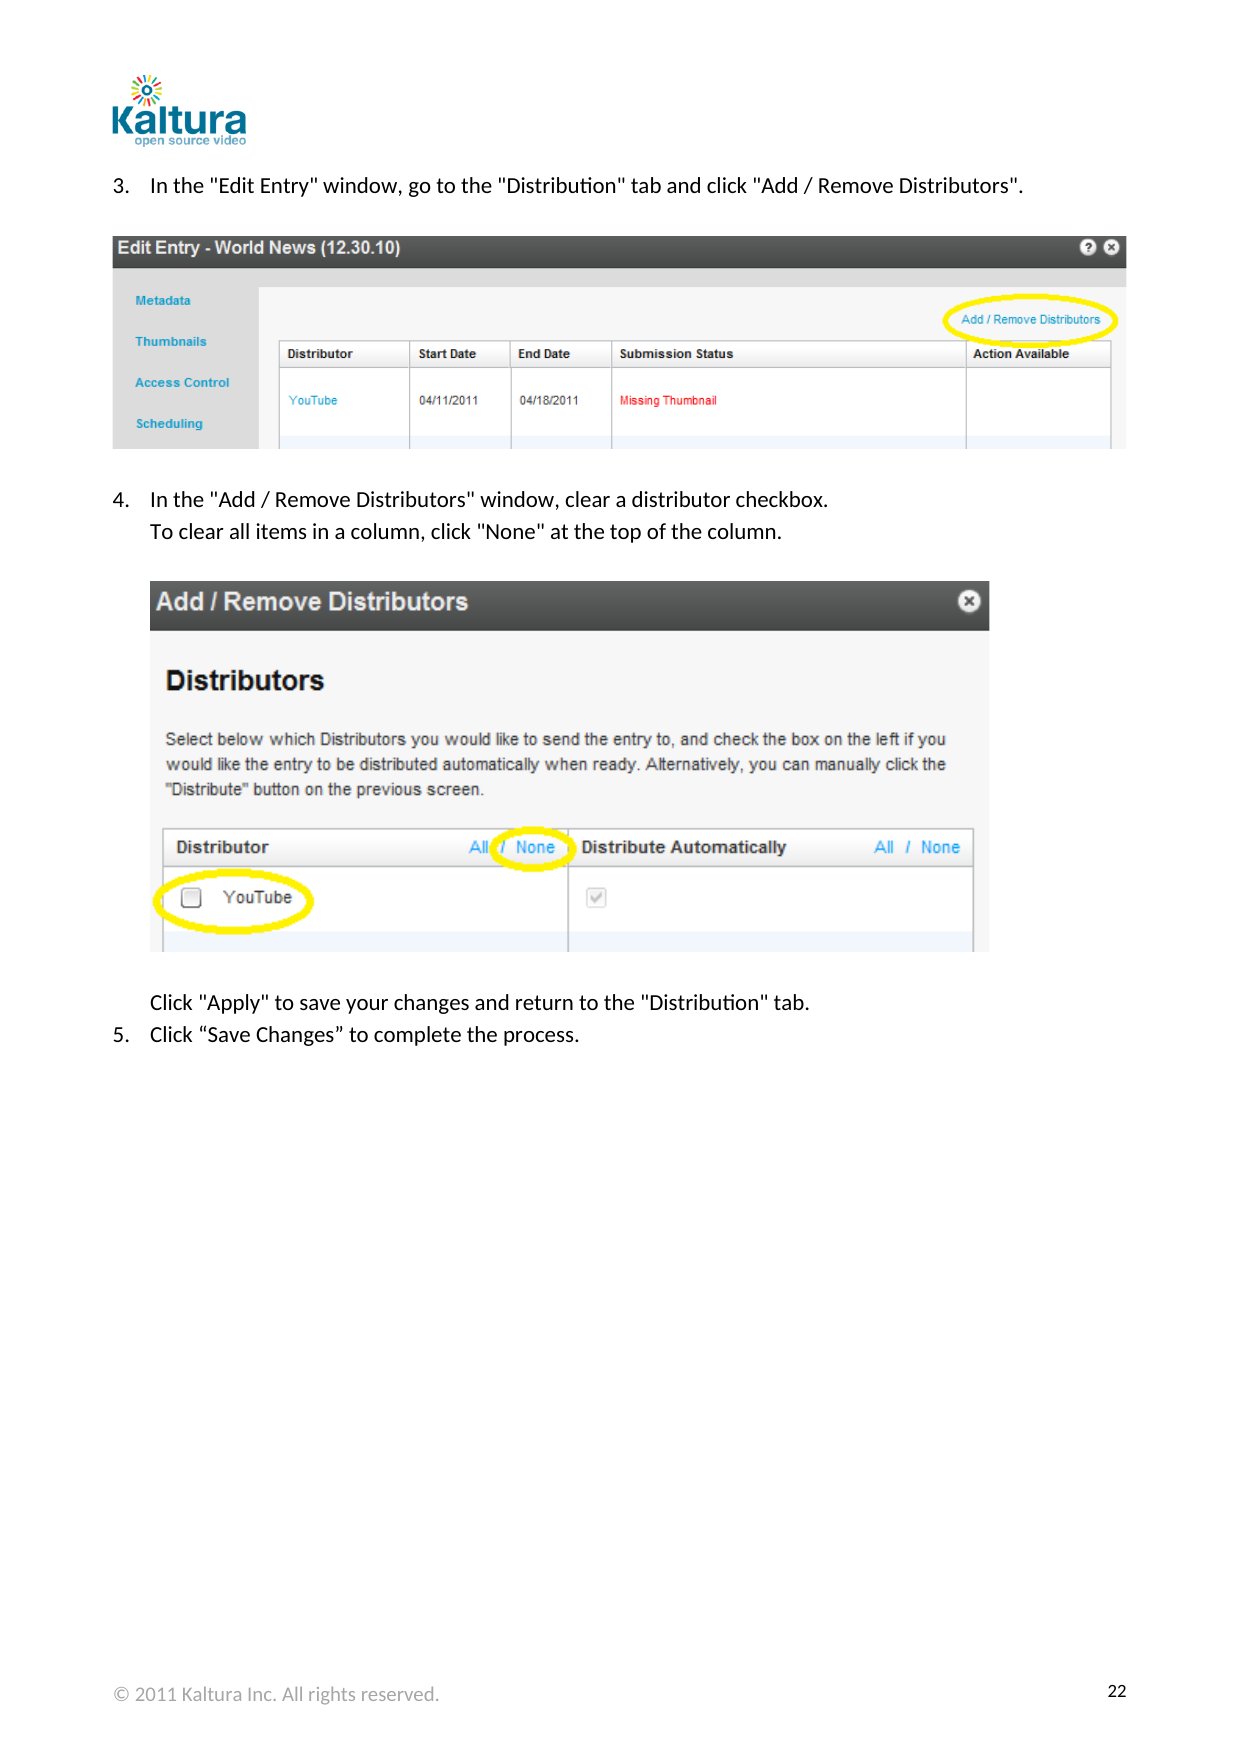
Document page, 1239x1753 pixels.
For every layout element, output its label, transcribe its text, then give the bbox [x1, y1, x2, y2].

text To clear all items in a column, click "None" at the top of the column. [150, 517, 1126, 545]
picture [232, 124, 240, 129]
picture [112, 236, 1127, 449]
picture [150, 581, 990, 952]
list Click “Save Changes” to complete the process. [112, 1020, 1126, 1048]
list In the "Add / Remove Distributors" window, clear a distributor checkbox. [112, 485, 1126, 513]
list In the "Edit Entry" window, go to the "Distribution" tab and click "Add / Remove Distributors". [112, 172, 1126, 199]
text Click "Apply" to save your changes and return to the "Distribution" tab. [150, 988, 1126, 1016]
picture [112, 75, 246, 147]
